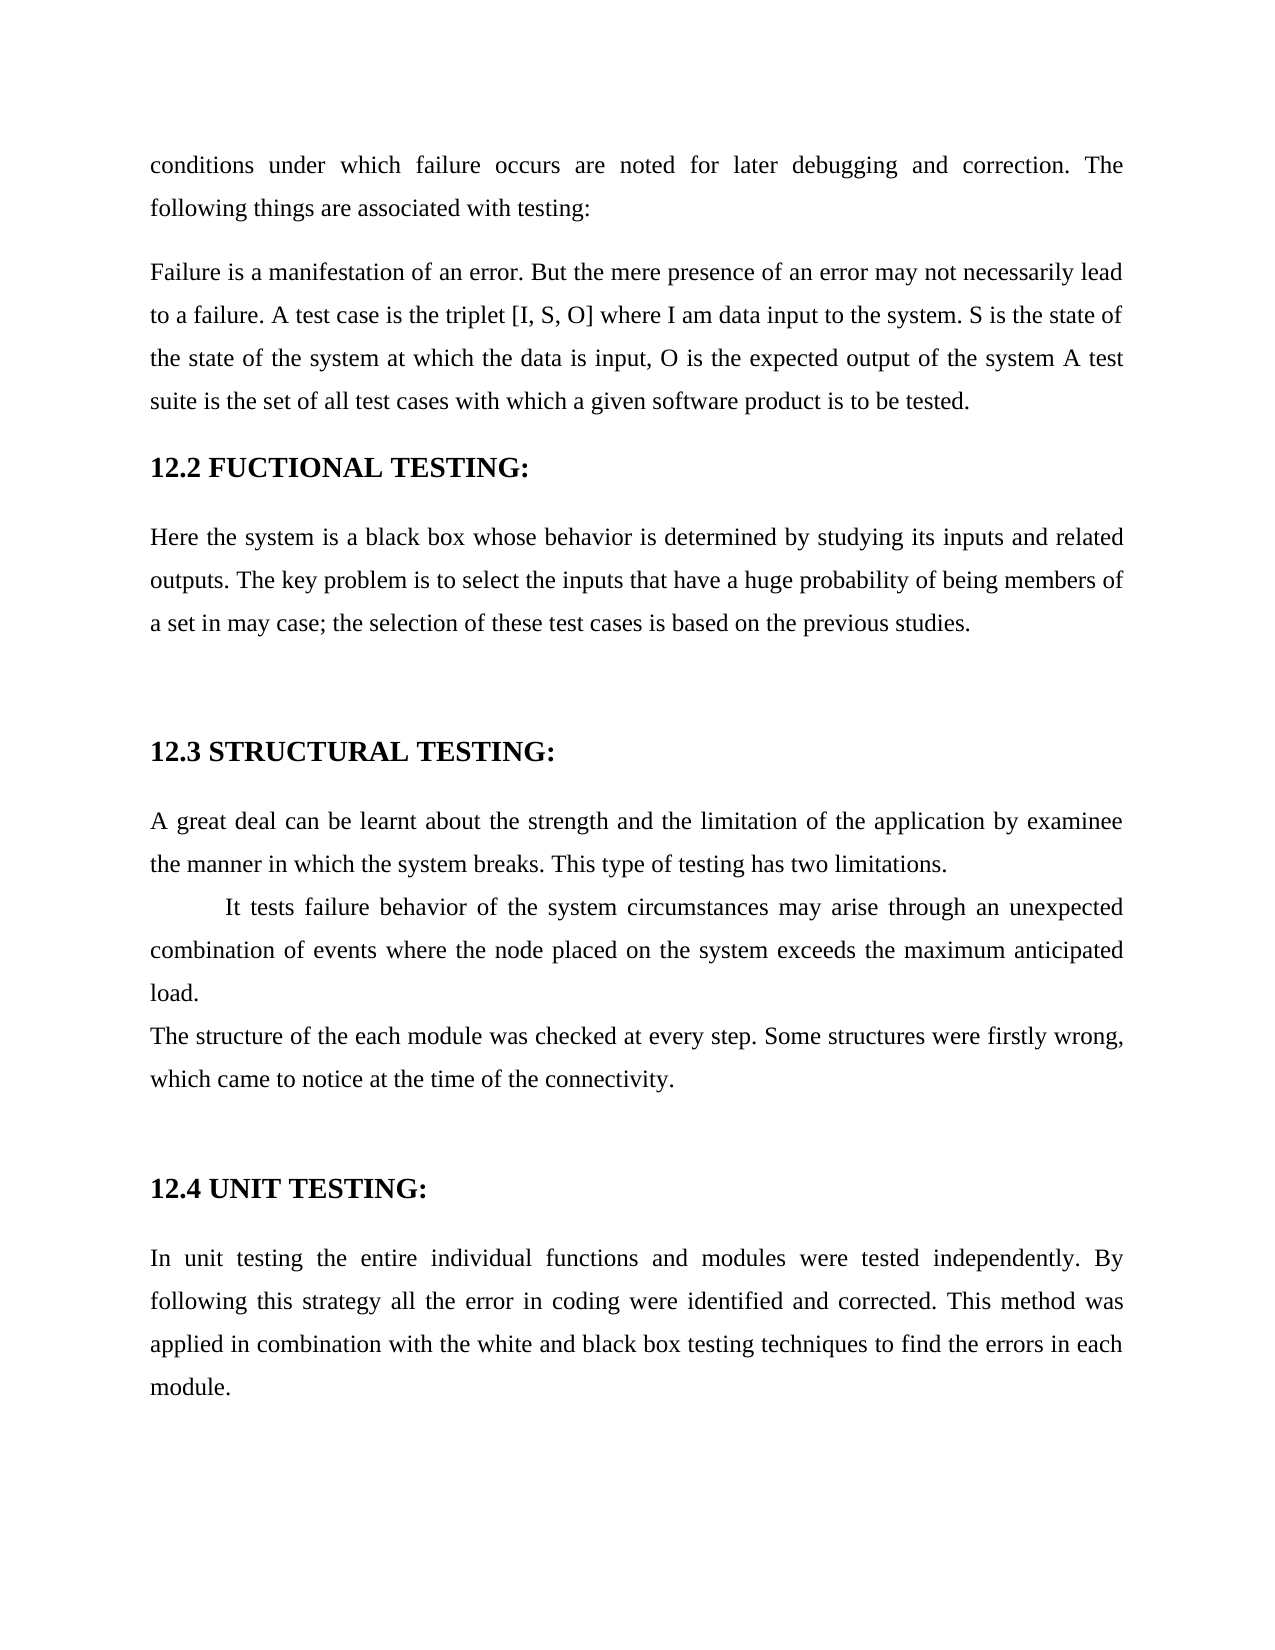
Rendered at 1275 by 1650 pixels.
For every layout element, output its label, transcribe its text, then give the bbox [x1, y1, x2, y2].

text Here the system is a black box whose behavior is determined by studying its inputs and related outputs. The key problem is to select the inputs that have a huge probability of being members of a set in may case; the selection of these test cases is based on the previous studies. [150, 522, 1125, 637]
text A great deal can be learnt about the strength and the limitation of the application by examinee the manner in which the system breaks. This type of testing has two limitations. [150, 806, 1125, 878]
text The structure of the each module was checked at every step. Some structures were firstly wrong, which came to notice at the time of the connectivity. [150, 1021, 1125, 1093]
text In unit testing the entire individual functions and modules were tested independently. By following this strategy all the error in coding were identified and corrected. This method was applied in combination with the white and black box testing techniques to find the errors in each module. [150, 1243, 1125, 1401]
text It tests failure behavior of the system circumstances may arise through an unexpected combination of events where the node placed on the system exceeds the maximum anticipated load. [150, 892, 1125, 1007]
text Failure is a manifestation of an error. But the mere presence of an error may not necessarily lead to a failure. A test case is the triplet [I, S, O] where I am data input to the system. S is the state of the state of the system at which the data is input, O is the expected output of the system A test suite is the set of all test cases with which a given software product is to be tested. [150, 257, 1125, 415]
text 12.3 STRUCTURAL TESTING: [150, 734, 1125, 768]
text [150, 150, 1125, 222]
text 12.4 UNIT TESTING: [150, 1172, 1125, 1205]
text 12.2 FUCTIONAL TESTING: [150, 450, 1125, 484]
